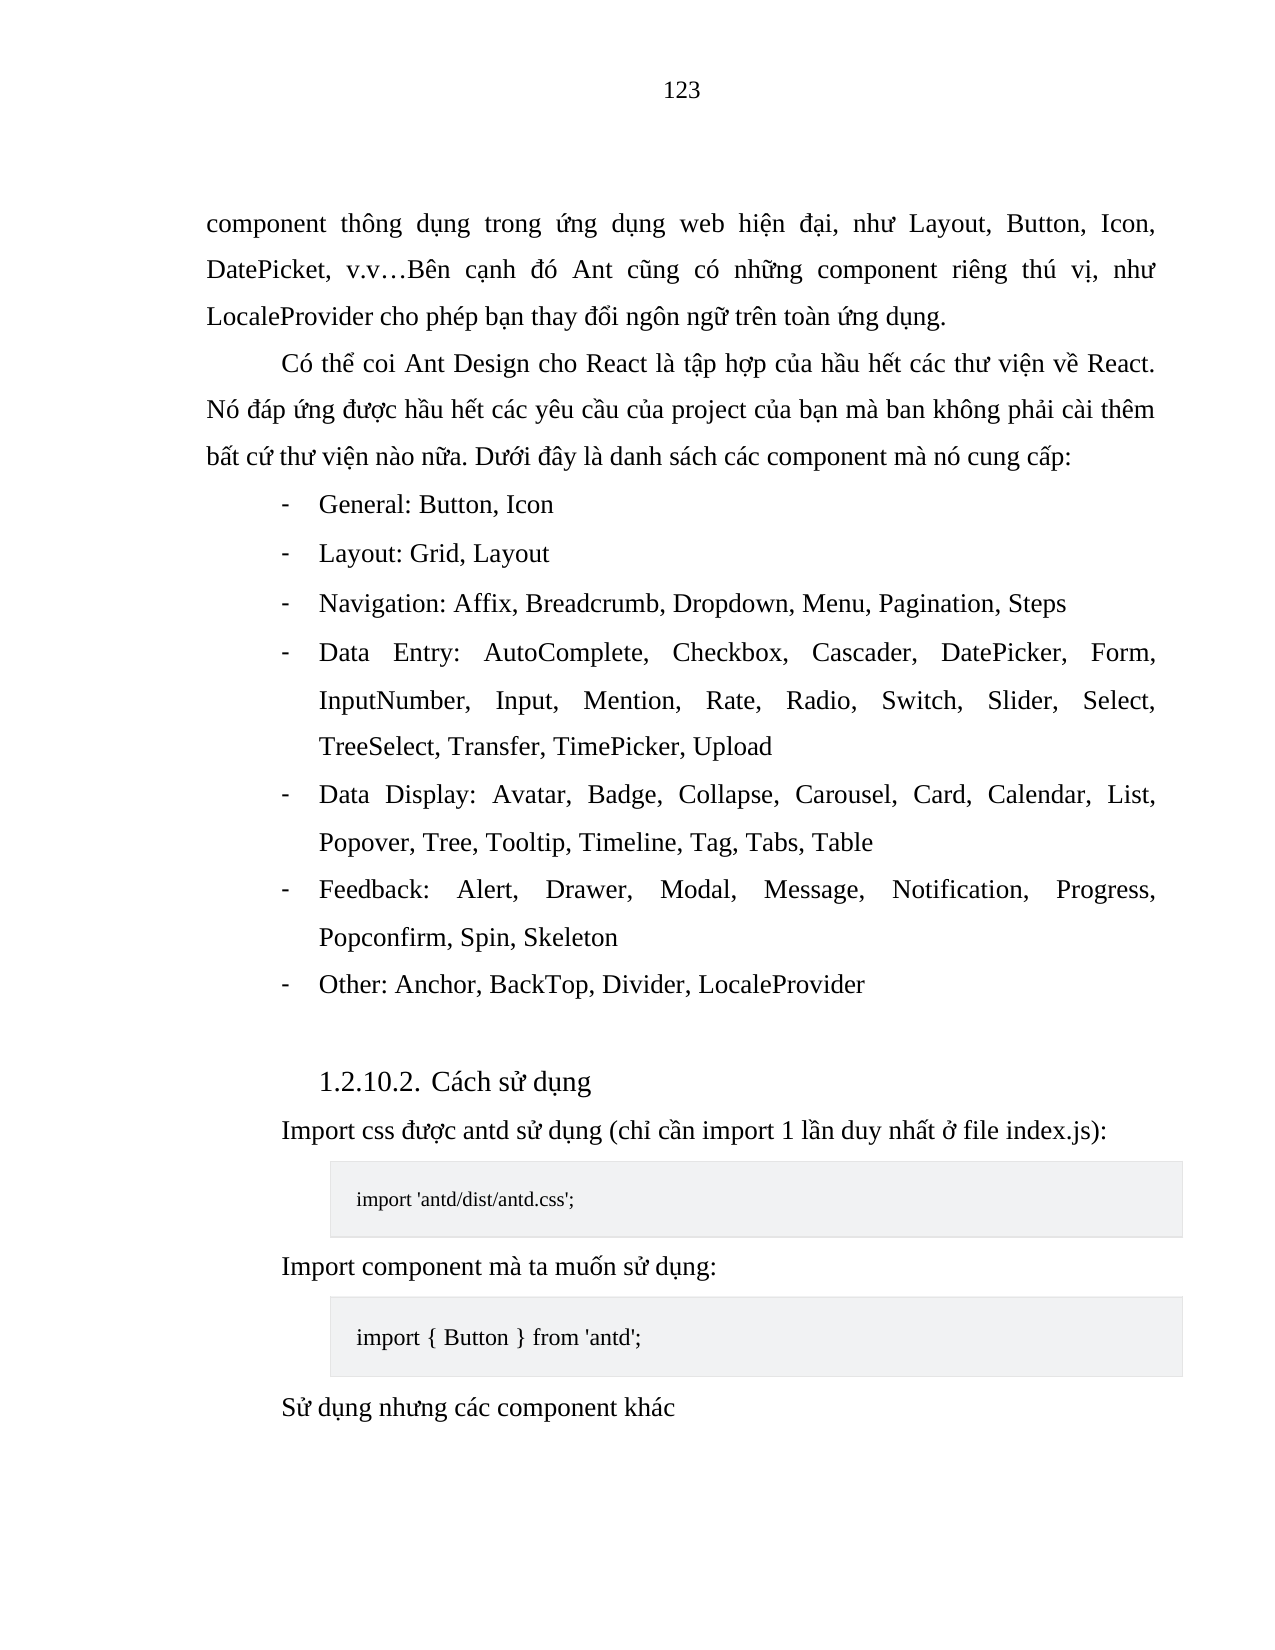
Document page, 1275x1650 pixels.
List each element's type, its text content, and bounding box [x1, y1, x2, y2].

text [206, 207, 1157, 331]
list Cách sử dụng [319, 1064, 1157, 1097]
list Feedback: Alert, Drawer, Modal, Message, Notification, Progress, Popconfirm, Spin, Skeleton [281, 872, 1157, 952]
list Data Display: Avatar, Badge, Collapse, Carousel, Card, Calendar, List, Popover, Tree, Tooltip, Timeline, Tag, Tabs, Table [281, 777, 1157, 857]
list Navigation: Affix, Breadcrumb, Dropdown, Menu, Pagination, Steps [281, 586, 1157, 619]
text Import css được antd sử dụng (chỉ cần import 1 lần duy nhất ở file index.js): [206, 1114, 1157, 1145]
text import { Button } from 'antd'; [331, 1298, 1182, 1376]
text Import component mà ta muốn sử dụng: [206, 1250, 1157, 1281]
text import 'antd/dist/antd.css'; [331, 1162, 1182, 1236]
list Other: Anchor, BackTop, Divider, LocaleProvider [281, 967, 1157, 1001]
list Data Entry: AutoComplete, Checkbox, Cascader, DatePicker, Form, InputNumber, Input, Mention, Rate, Radio, Switch, Slider, Select, TreeSelect, Transfer, TimePicker, Upload [281, 635, 1157, 762]
text Sử dụng nhưng các component khác [206, 1391, 1157, 1422]
text Có thể coi Ant Design cho React là tập hợp của hầu hết các thư viện về React. Nó đáp ứng được hầu hết các yêu cầu của project của bạn mà ban không phải cài thêm bất cứ thư viện nào nữa. Dưới đây là danh sách các component mà nó cung cấp: [206, 347, 1157, 471]
list Layout: Grid, Layout [281, 536, 1157, 569]
list General: Button, Icon [281, 487, 1157, 520]
